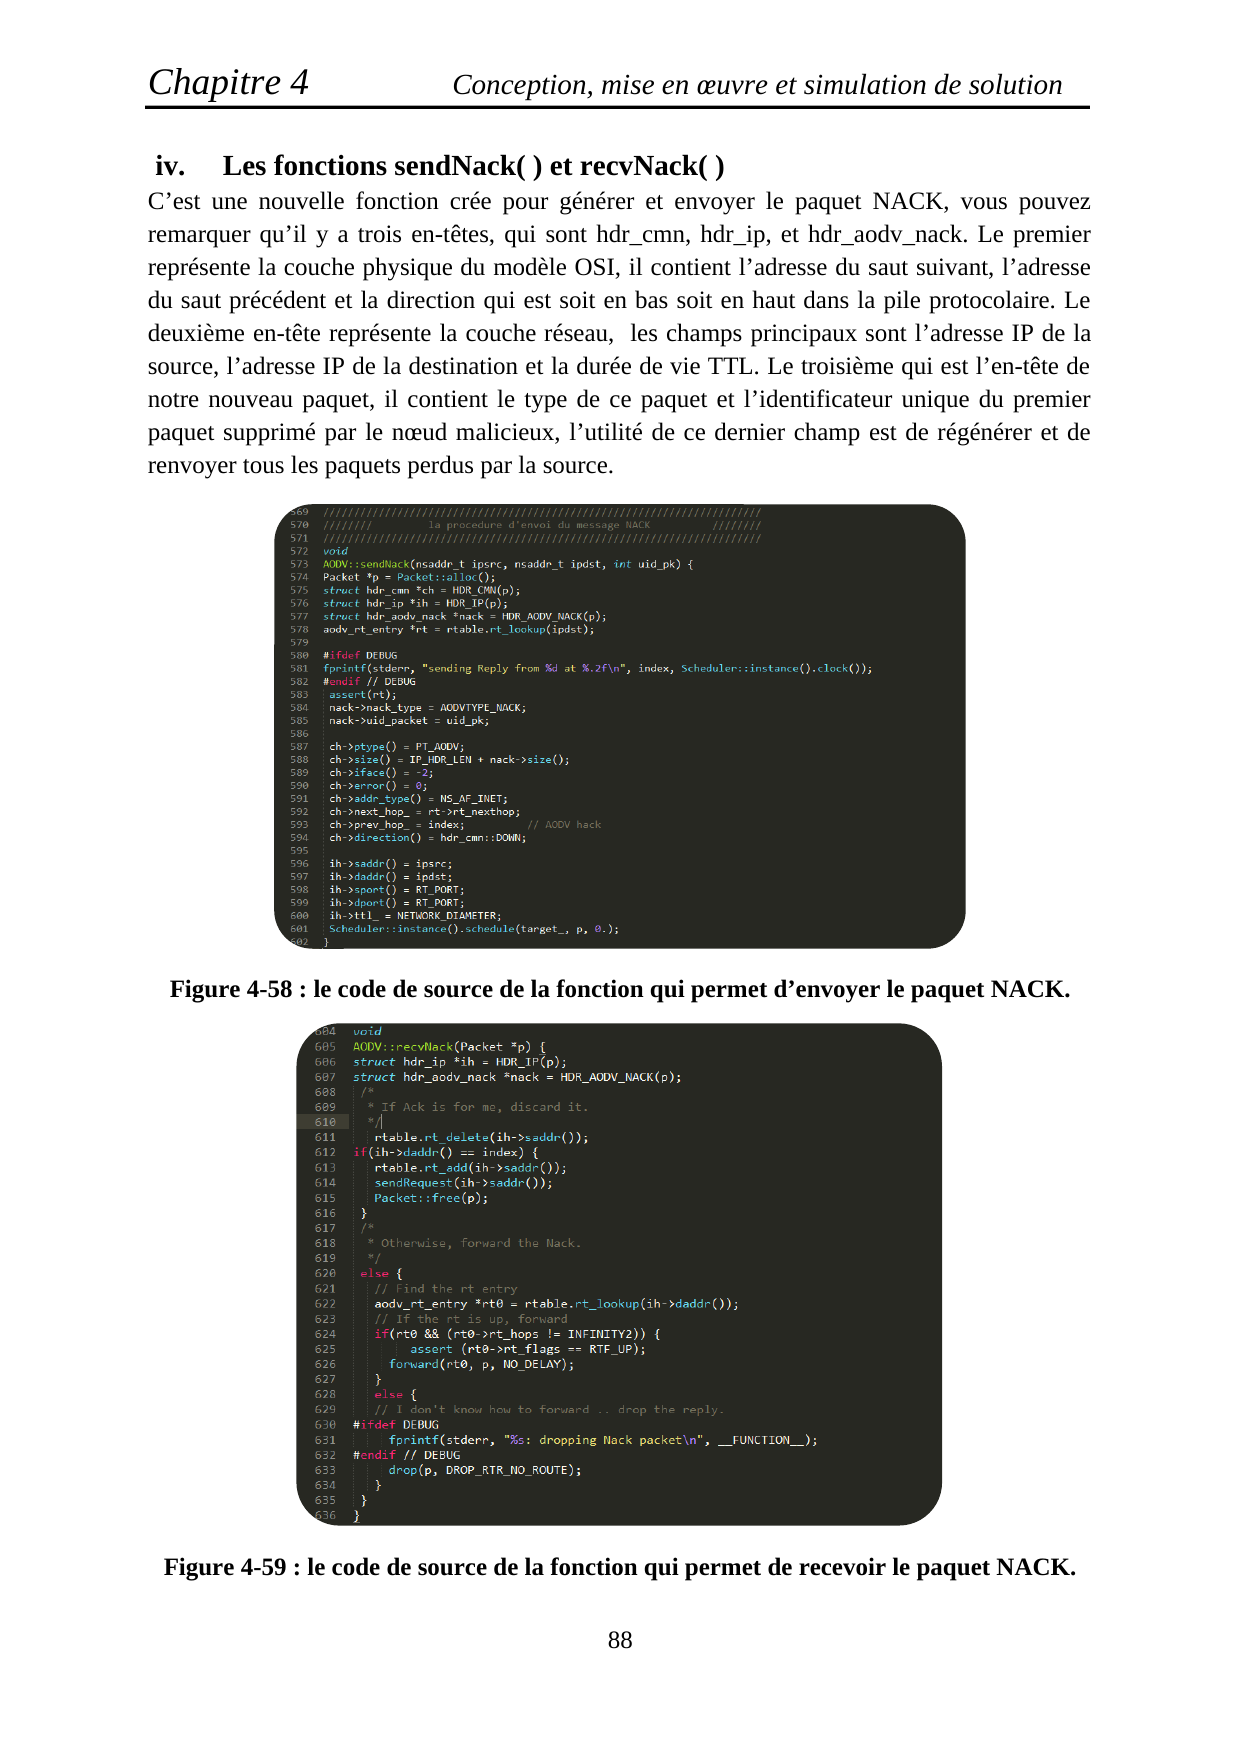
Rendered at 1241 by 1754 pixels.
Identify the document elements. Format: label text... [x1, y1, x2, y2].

picture [274, 504, 966, 949]
text C’est une nouvelle fonction crée pour générer et envoyer le paquet NACK, vous pouvez remarquer qu’il y a trois en-têtes, qui sont hdr_cmn, hdr_ip, et hdr_aodv_nack. Le premier représente la couche physique du modèle OSI, il contient l’adresse du saut suivant, l’adresse du saut précédent et la direction qui est soit en bas soit en haut dans la pile protocolaire. Le deuxième en-tête représente la couche réseau, les champs principaux sont l’adresse IP de la source, l’adresse IP de la destination et la durée de vie TTL. Le troisième qui est l’en-tête de notre nouveau paquet, il contient le type de ce paquet et l’identificateur unique du premier paquet supprimé par le nœud malicieux, l’utilité de ce dernier champ est de régénérer et de renvoyer tous les paquets perdus par la source. [148, 186, 1092, 479]
picture [296, 1023, 943, 1526]
subtitle Les fonctions sendNack( ) et recvNack( ) [185, 148, 1092, 181]
